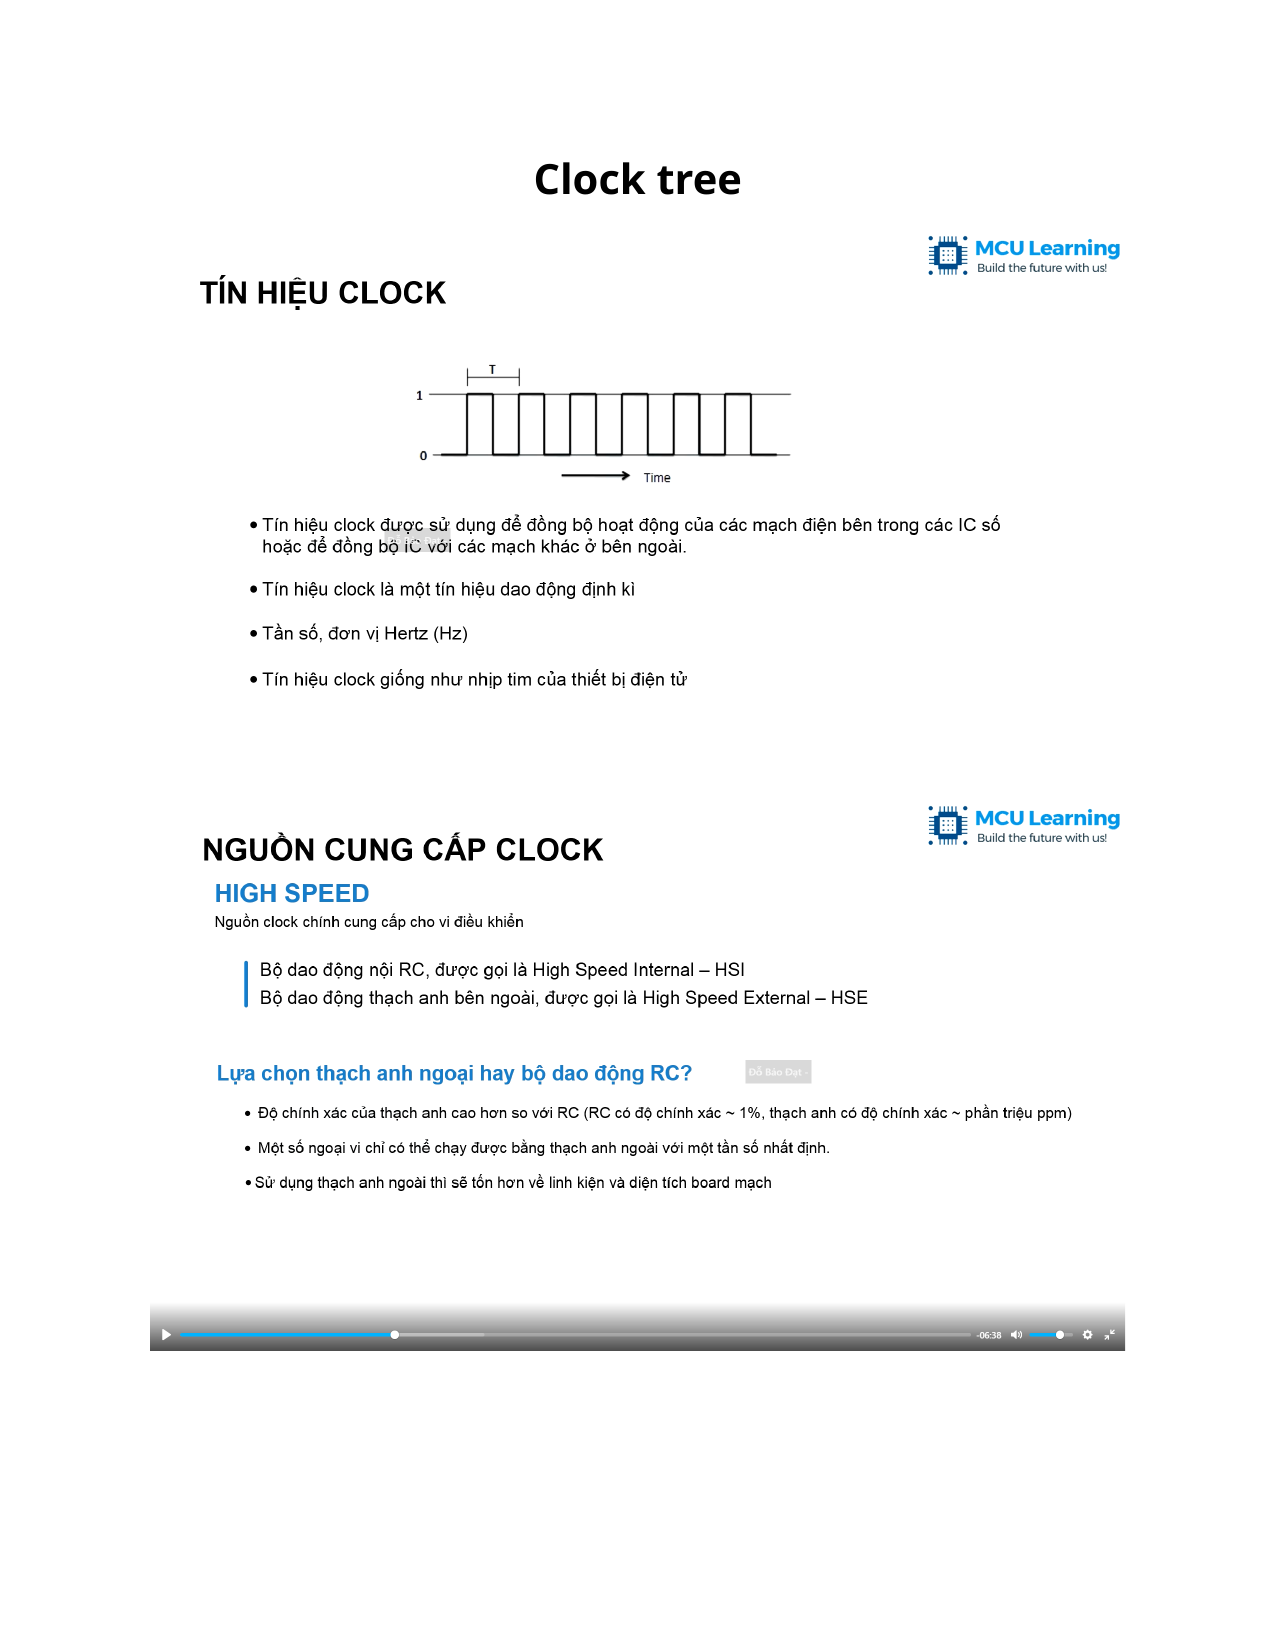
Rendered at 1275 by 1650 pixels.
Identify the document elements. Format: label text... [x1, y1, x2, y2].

picture [150, 802, 1125, 1351]
picture [150, 231, 1125, 781]
text Clock tree [150, 150, 1125, 207]
